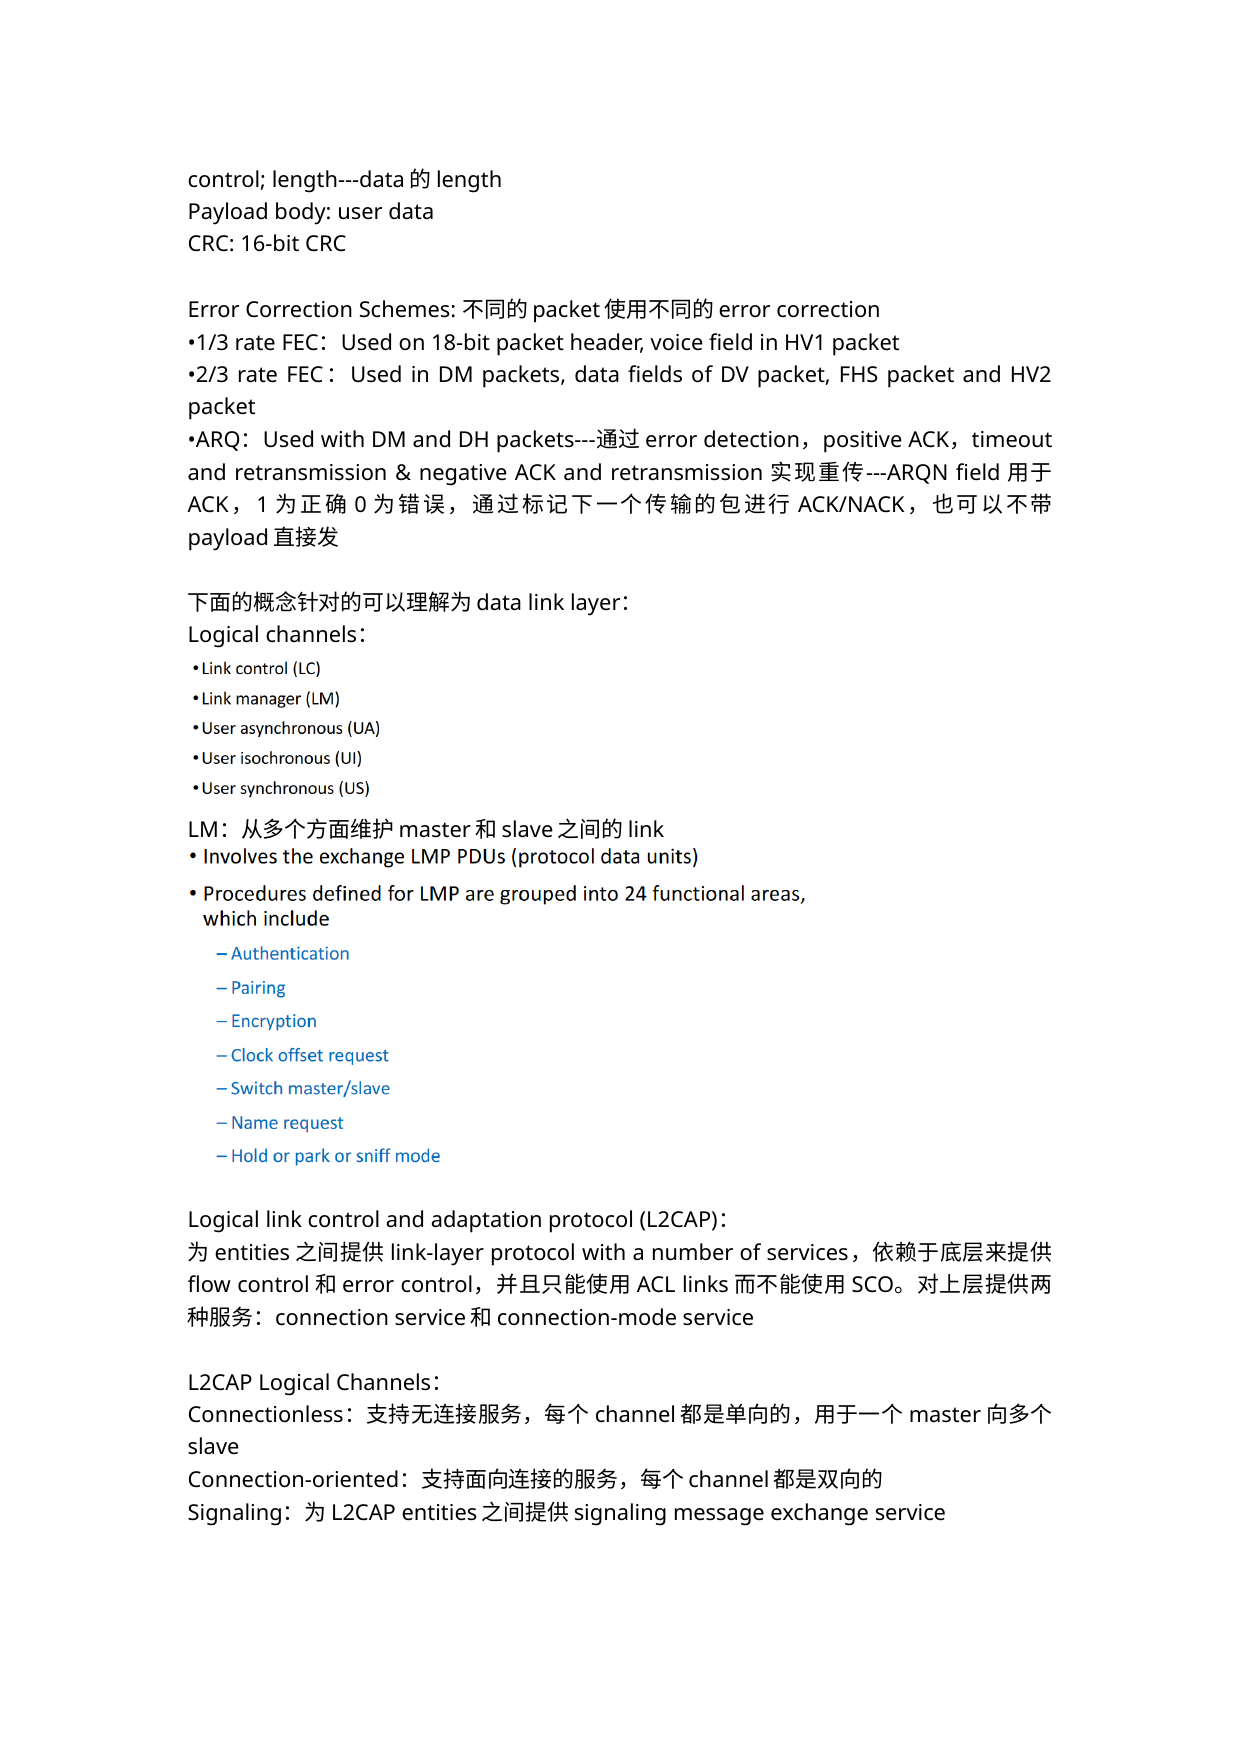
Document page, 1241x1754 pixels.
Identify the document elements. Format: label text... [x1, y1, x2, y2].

text Signaling：为L2CAP entities之间提供signaling message exchange service [187, 1494, 1053, 1527]
picture [187, 844, 819, 1173]
text Logical link control and adaptation protocol (L2CAP)： [187, 1202, 1053, 1234]
text Connection-oriented：支持面向连接的服务，每个channel都是双向的 [187, 1462, 1053, 1494]
picture [187, 649, 393, 802]
text Logical channels： [187, 617, 1053, 649]
text Payload body: user data [187, 194, 1053, 227]
text •1/3 rate FEC：Used on 18-bit packet header, voice field in HV1 packet [187, 324, 1053, 357]
text Connectionless：支持无连接服务，每个channel都是单向的，用于一个master向多个slave [187, 1397, 1053, 1462]
text CRC: 16-bit CRC [187, 227, 1053, 259]
text 为entities之间提供link-layer protocol with a number of services，依赖于底层来提供flow control和error control，并且只能使用ACL links而不能使用SCO。对上层提供两种服务：connection service和connection-mode service [187, 1234, 1053, 1332]
text •2/3 rate FEC：Used in DM packets, data fields of DV packet, FHS packet and HV2 packet [187, 357, 1053, 422]
text L2CAP Logical Channels： [187, 1364, 1053, 1397]
text LM：从多个方面维护master和slave之间的link [187, 812, 1053, 844]
text Error Correction Schemes: 不同的packet使用不同的error correction [187, 292, 1053, 324]
text 下面的概念针对的可以理解为data link layer： [187, 584, 1053, 617]
text •ARQ：Used with DM and DH packets---通过error detection，positive ACK，timeout and retransmission & negative ACK and retransmission实现重传---ARQN field用于ACK，1为正确0为错误，通过标记下一个传输的包进行ACK/NACK，也可以不带payload直接发 [187, 422, 1053, 552]
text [187, 162, 1053, 194]
